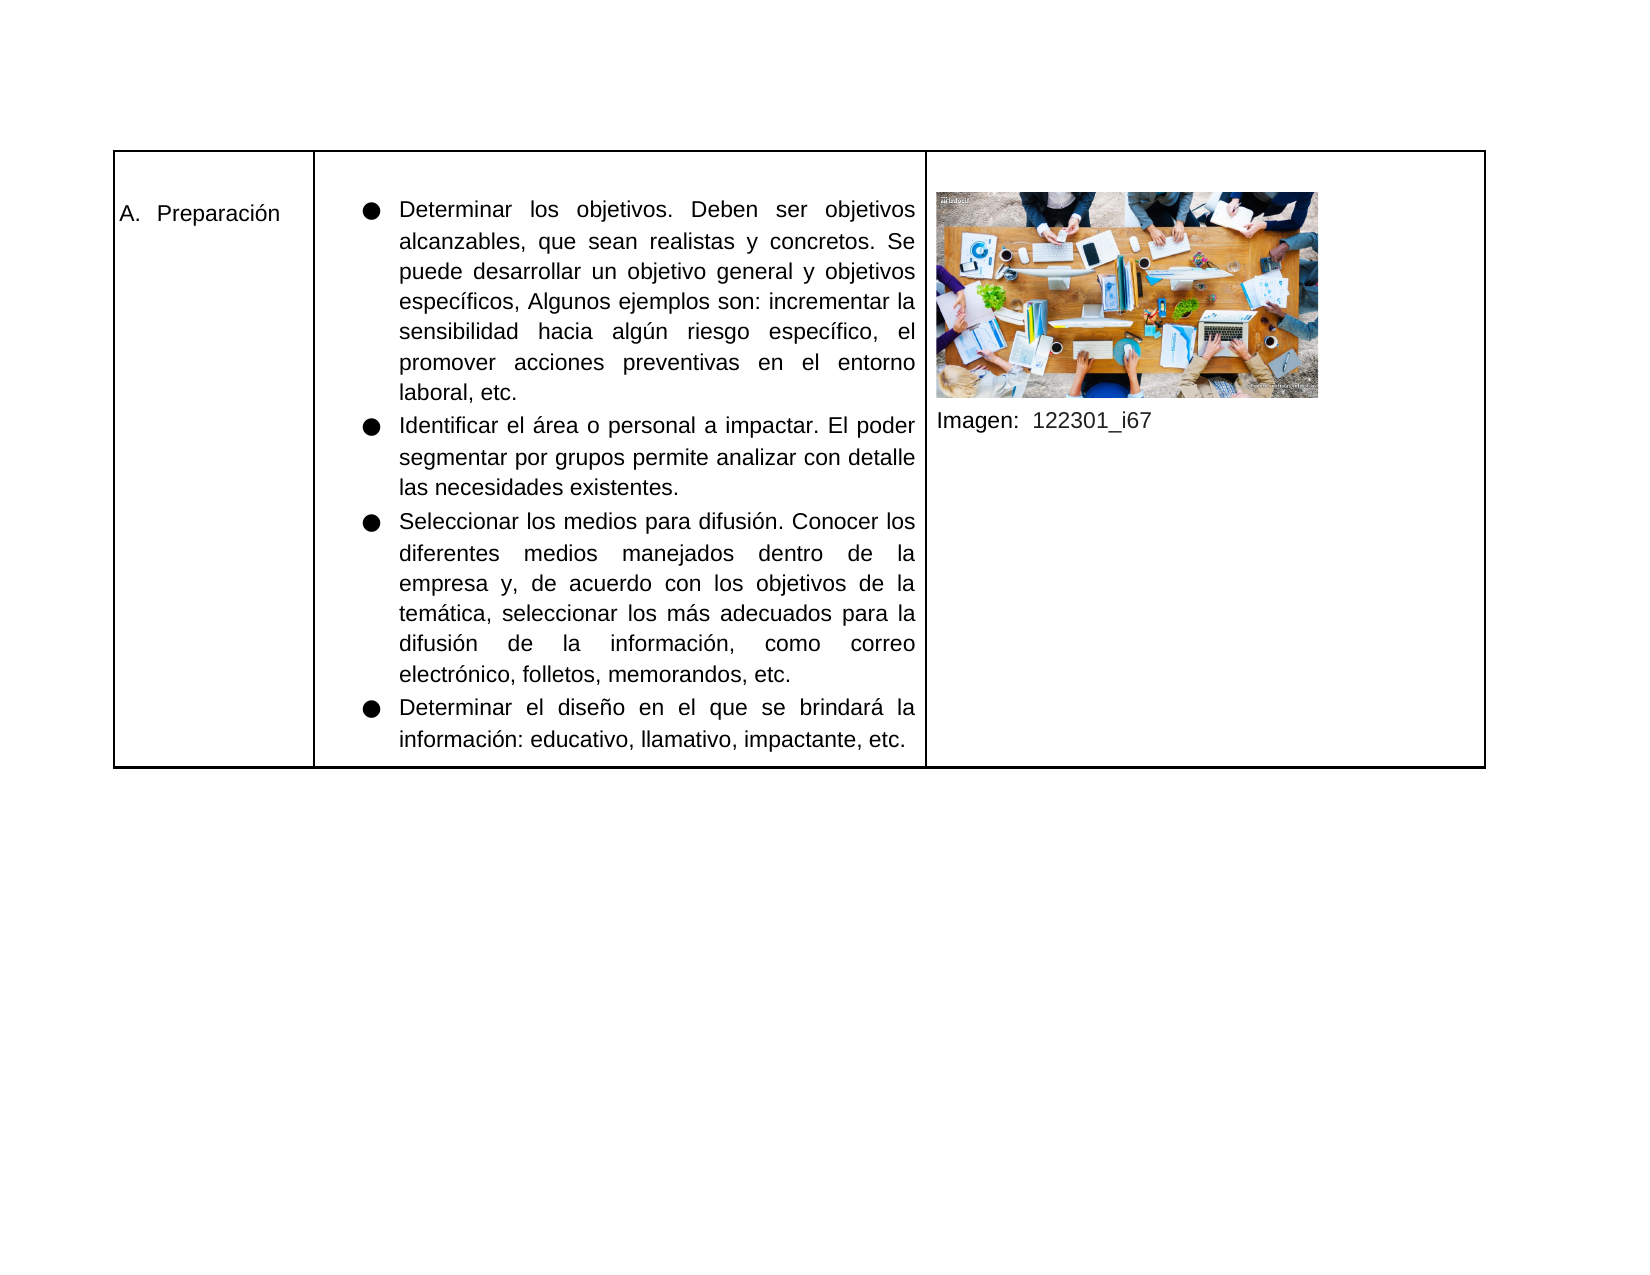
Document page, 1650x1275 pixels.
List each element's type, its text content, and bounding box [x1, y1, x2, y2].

table_cell Preparación [115, 152, 313, 766]
table_cell Determinar los objetivos. Deben ser objetivos alcanzables, que sean realistas y concretos. Se puede desarrollar un objetivo general y objetivos específicos, Algunos ejemplos son: incrementar la sensibilidad hacia algún riesgo específico, el promover acciones preventivas en el entorno laboral, etc. Identificar el área o personal a impactar. El poder segmentar por grupos permite analizar con detalle las necesidades existentes. Seleccionar los medios para difusión. Conocer los diferentes medios manejados dentro de la empresa y, de acuerdo con los objetivos de la temática, seleccionar los más adecuados para la difusión de la información, como correo electrónico, folletos, memorandos, etc. Determinar el diseño en el que se brindará la información: educativo, llamativo, impactante, etc. [315, 152, 925, 766]
picture [936, 192, 1319, 398]
table_cell Imagen: 122301_i67 [927, 152, 1484, 766]
